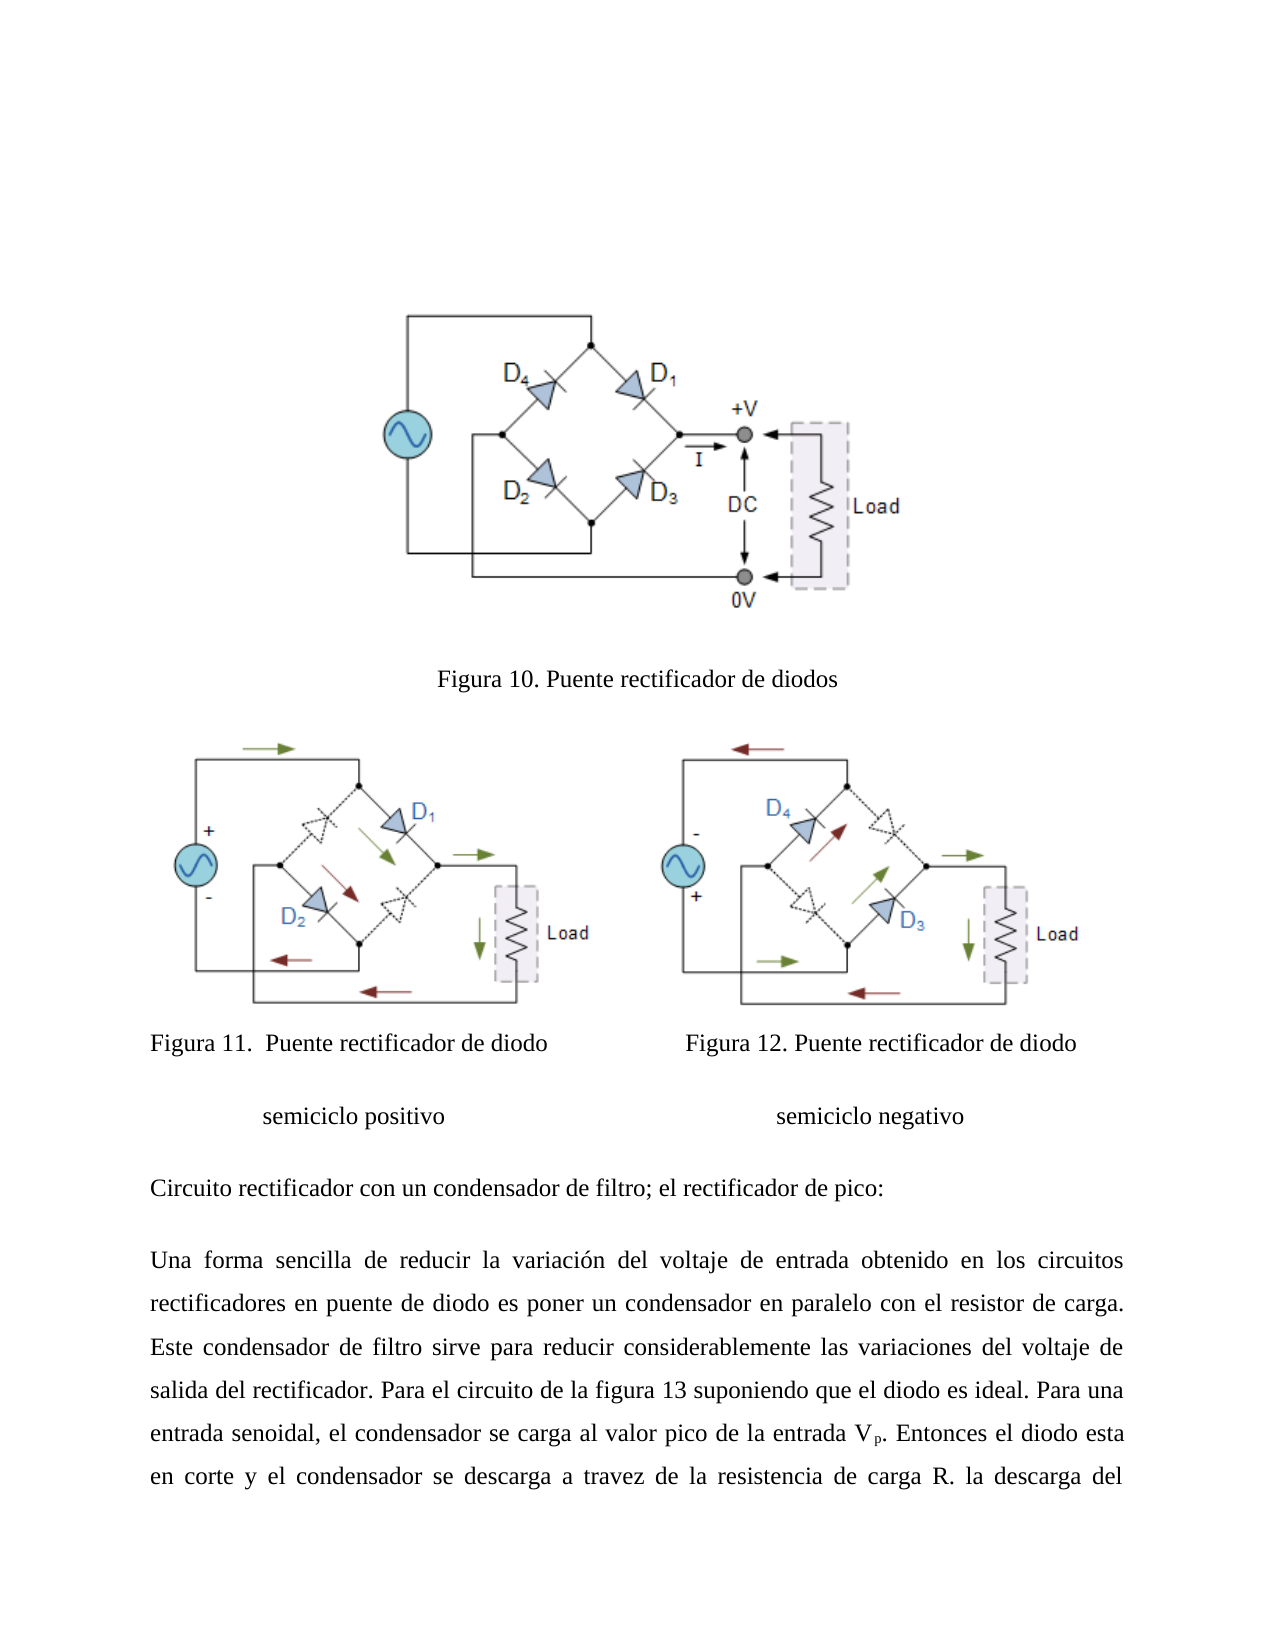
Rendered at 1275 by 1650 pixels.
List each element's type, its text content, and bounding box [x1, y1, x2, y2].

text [150, 1245, 1125, 1490]
picture [658, 736, 1087, 1015]
text Figura 10. Puente rectificador de diodos [150, 664, 1125, 693]
picture [342, 294, 933, 622]
text Circuito rectificador con un condensador de filtro; el rectificador de pico: [150, 1173, 1125, 1202]
picture [150, 737, 596, 1015]
text semiciclo positivo semiciclo negativo [150, 1101, 1125, 1129]
